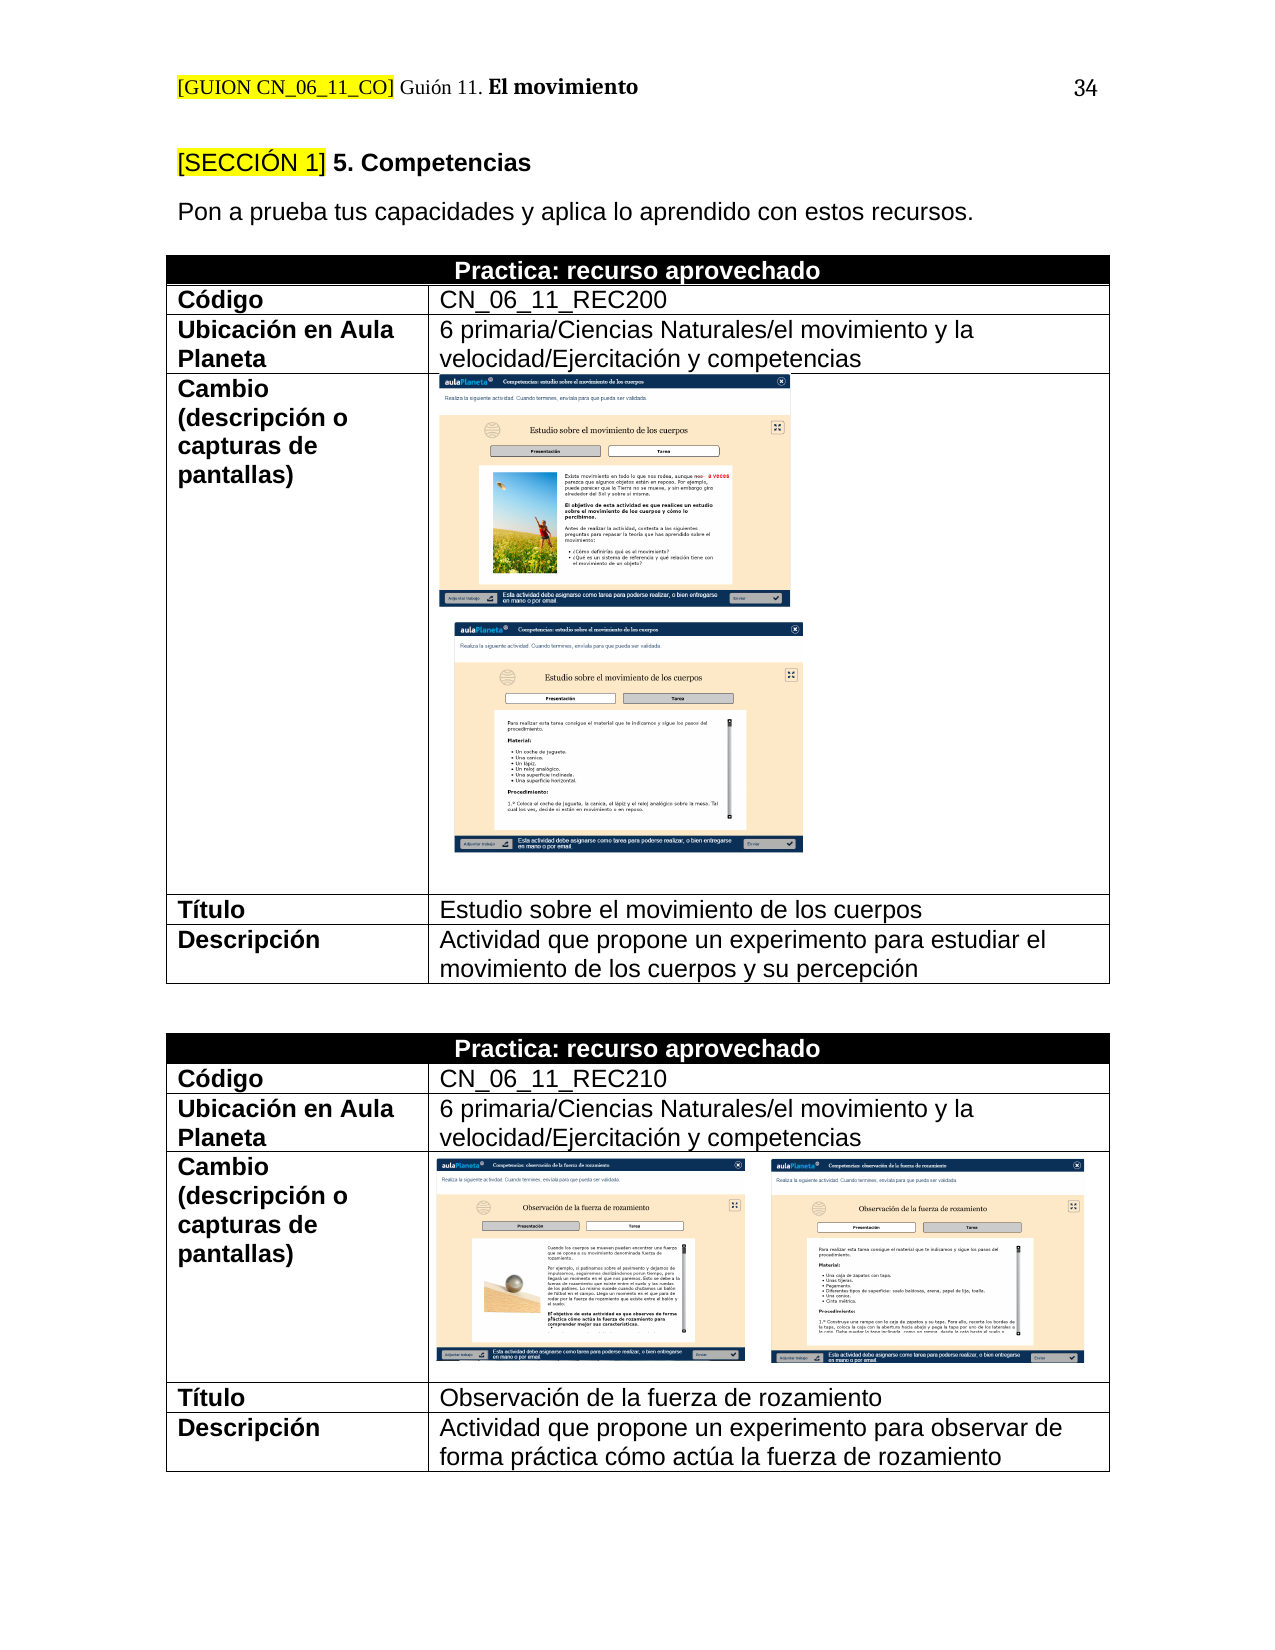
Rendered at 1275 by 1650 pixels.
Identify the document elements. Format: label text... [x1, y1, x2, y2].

picture [453, 622, 803, 854]
table_cell Código [167, 286, 428, 314]
table_cell Descripción [167, 1413, 428, 1471]
text Pon a prueba tus capacidades y aplica lo aprendido con estos recursos. [177, 197, 1098, 226]
table_cell Cambio (descripción o capturas de pantallas) [167, 1152, 428, 1382]
table_cell 6 primaria/Ciencias Naturales/el movimiento y la velocidad/Ejercitación y competencias [429, 1094, 1109, 1151]
table_header Practica: recurso aprovechado [167, 256, 1109, 284]
table_header Practica: recurso aprovechado [167, 1034, 1109, 1063]
table_cell Descripción [167, 925, 428, 982]
table_cell [429, 374, 1109, 894]
table_cell CN_06_11_REC200 [429, 286, 1109, 314]
table_cell 6 primaria/Ciencias Naturales/el movimiento y la velocidad/Ejercitación y competencias [429, 315, 1109, 373]
table_cell Estudio sobre el movimiento de los cuerpos [429, 895, 1109, 924]
table_cell CN_06_11_REC210 [429, 1064, 1109, 1093]
table_cell Ubicación en Aula Planeta [167, 1094, 428, 1151]
table_cell Ubicación en Aula Planeta [167, 315, 428, 373]
table_cell Actividad que propone un experimento para estudiar el movimiento de los cuerpos y su percepción [429, 925, 1109, 982]
table_cell Actividad que propone un experimento para observar de forma práctica cómo actúa la fuerza de rozamiento [429, 1413, 1109, 1471]
picture [770, 1158, 1085, 1363]
picture [439, 373, 791, 607]
table_cell Observación de la fuerza de rozamiento [429, 1383, 1109, 1412]
table_cell Título [167, 895, 428, 924]
text [SECCIÓN 1] 5. Competencias [326, 148, 1098, 176]
picture [436, 1157, 745, 1361]
table_cell [429, 1152, 1109, 1382]
table_cell Cambio (descripción o capturas de pantallas) [167, 374, 428, 894]
table_cell Código [167, 1064, 428, 1093]
table_cell Título [167, 1383, 428, 1412]
